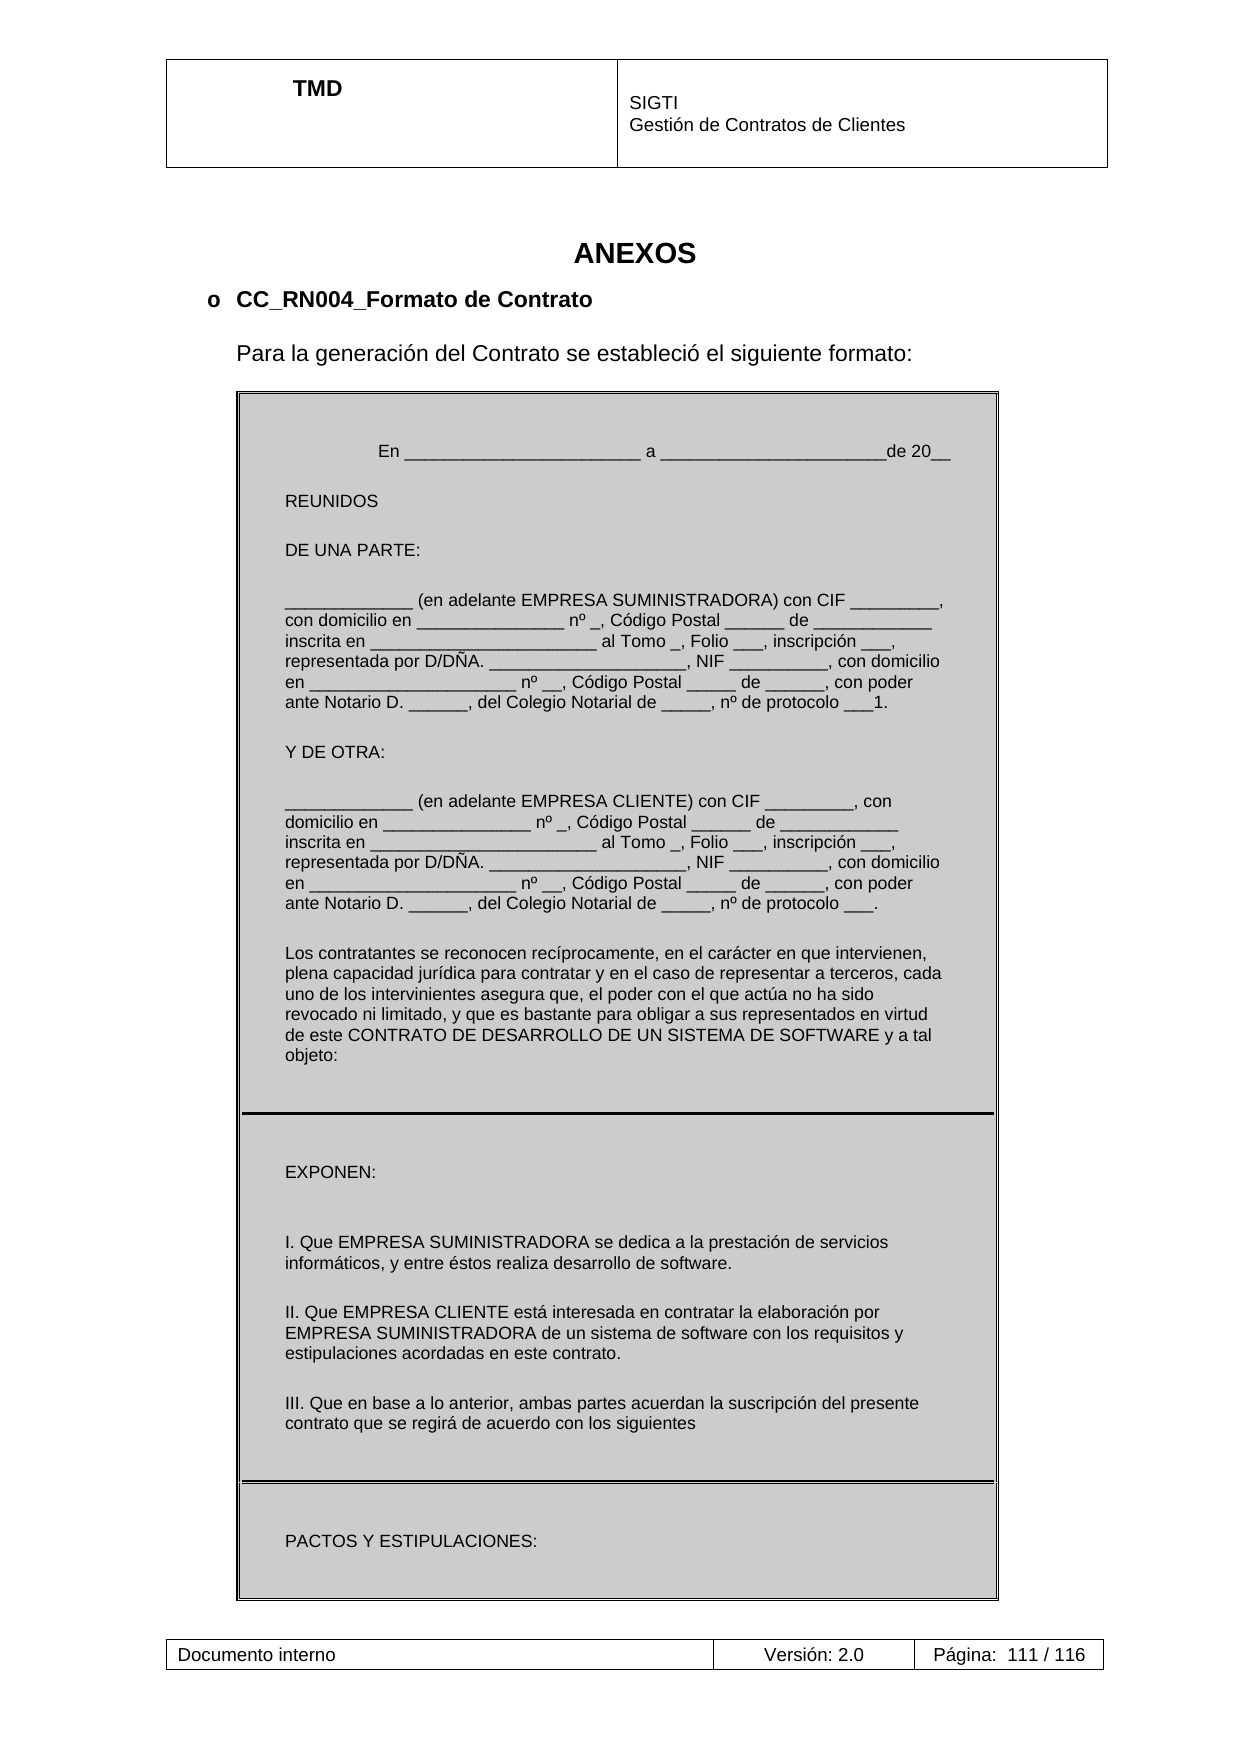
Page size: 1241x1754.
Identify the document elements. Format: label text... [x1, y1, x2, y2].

table_header En ________________________ a _______________________de 20__ REUNIDOS DE UNA PARTE: _____________ (en adelante EMPRESA SUMINISTRADORA) con CIF _________, con domicilio en _______________ nº _, Código Postal ______ de ____________ inscrita en _______________________ al Tomo _, Folio ___, inscripción ___, representada por D/DÑA. ____________________, NIF __________, con domicilio en _____________________ nº __, Código Postal _____ de ______, con poder ante Notario D. ______, del Colegio Notarial de _____, nº de protocolo ___1. Y DE OTRA: _____________ (en adelante EMPRESA CLIENTE) con CIF _________, con domicilio en _______________ nº _, Código Postal ______ de ____________ inscrita en _______________________ al Tomo _, Folio ___, inscripción ___, representada por D/DÑA. ____________________, NIF __________, con domicilio en _____________________ nº __, Código Postal _____ de ______, con poder ante Notario D. ______, del Colegio Notarial de _____, nº de protocolo ___. Los contratantes se reconocen recíprocamente, en el carácter en que intervienen, plena capacidad jurídica para contratar y en el caso de representar a terceros, cada uno de los intervinientes asegura que, el poder con el que actúa no ha sido revocado ni limitado, y que es bastante para obligar a sus representados en virtud de este CONTRATO DE DESARROLLO DE UN SISTEMA DE SOFTWARE y a tal objeto: [240, 394, 996, 1112]
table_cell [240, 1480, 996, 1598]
list CC_RN004_Formato de Contrato [207, 286, 1092, 315]
table_cell EXPONEN: I. Que EMPRESA SUMINISTRADORA se dedica a la prestación de servicios informáticos, y entre éstos realiza desarrollo de software. II. Que EMPRESA CLIENTE está interesada en contratar la elaboración por EMPRESA SUMINISTRADORA de un sistema de software con los requisitos y estipulaciones acordadas en este contrato. III. Que en base a lo anterior, ambas partes acuerdan la suscripción del presente contrato que se regirá de acuerdo con los siguientes [240, 1112, 996, 1480]
text Para la generación del Contrato se estableció el siguiente formato: [236, 340, 1092, 366]
subtitle ANEXOS [177, 236, 1092, 270]
